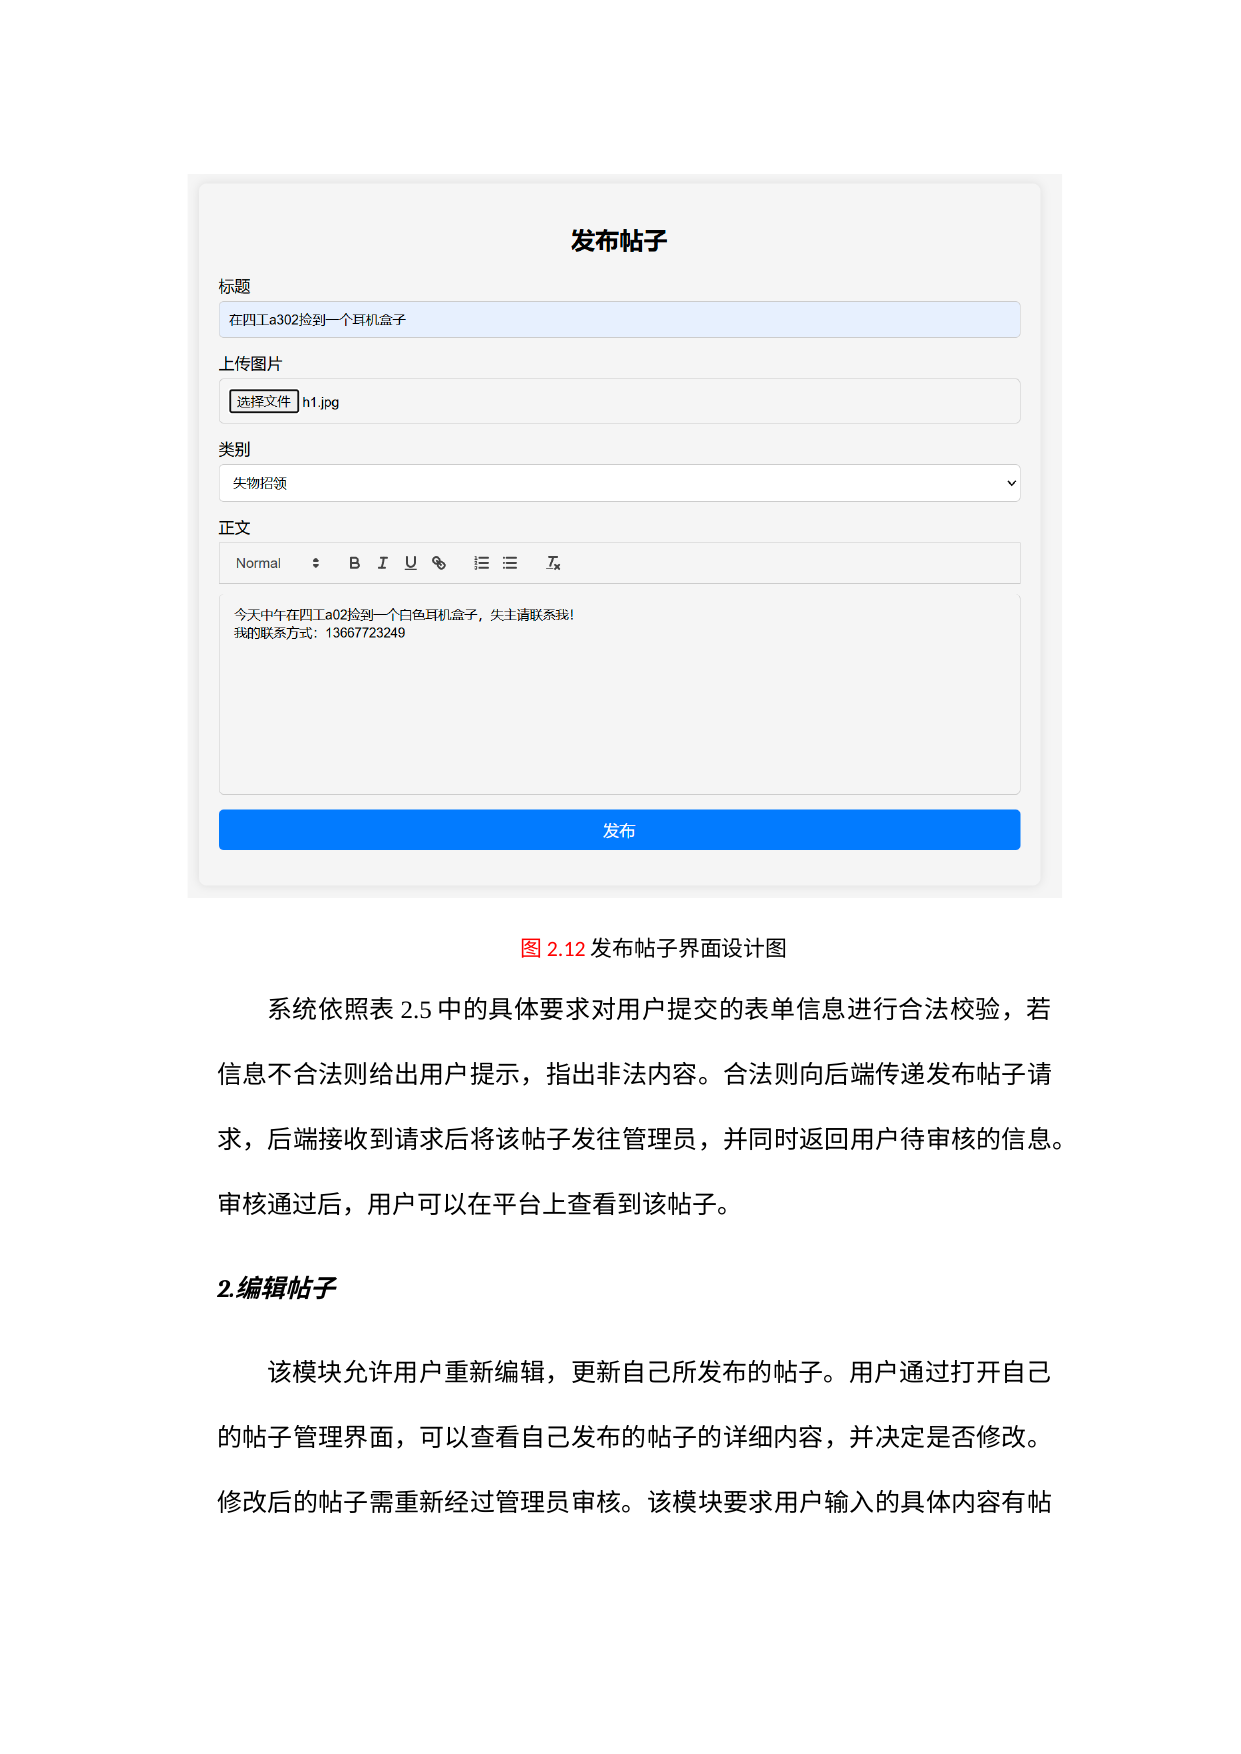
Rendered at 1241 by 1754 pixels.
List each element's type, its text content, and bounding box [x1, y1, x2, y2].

picture [187, 174, 1063, 898]
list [217, 1338, 1053, 1533]
list 系统依照表2.5中的具体要求对用户提交的表单信息进行合法校验，若信息不合法则给出用户提示，指出非法内容。合法则向后端传递发布帖子请求，后端接收到请求后将该帖子发往管理员，并同时返回用户待审核的信息。审核通过后，用户可以在平台上查看到该帖子。 [217, 975, 1053, 1235]
text 2.编辑帖子 [217, 1254, 1053, 1319]
text 图2.12 发布帖子界面设计图 [211, 930, 1053, 963]
